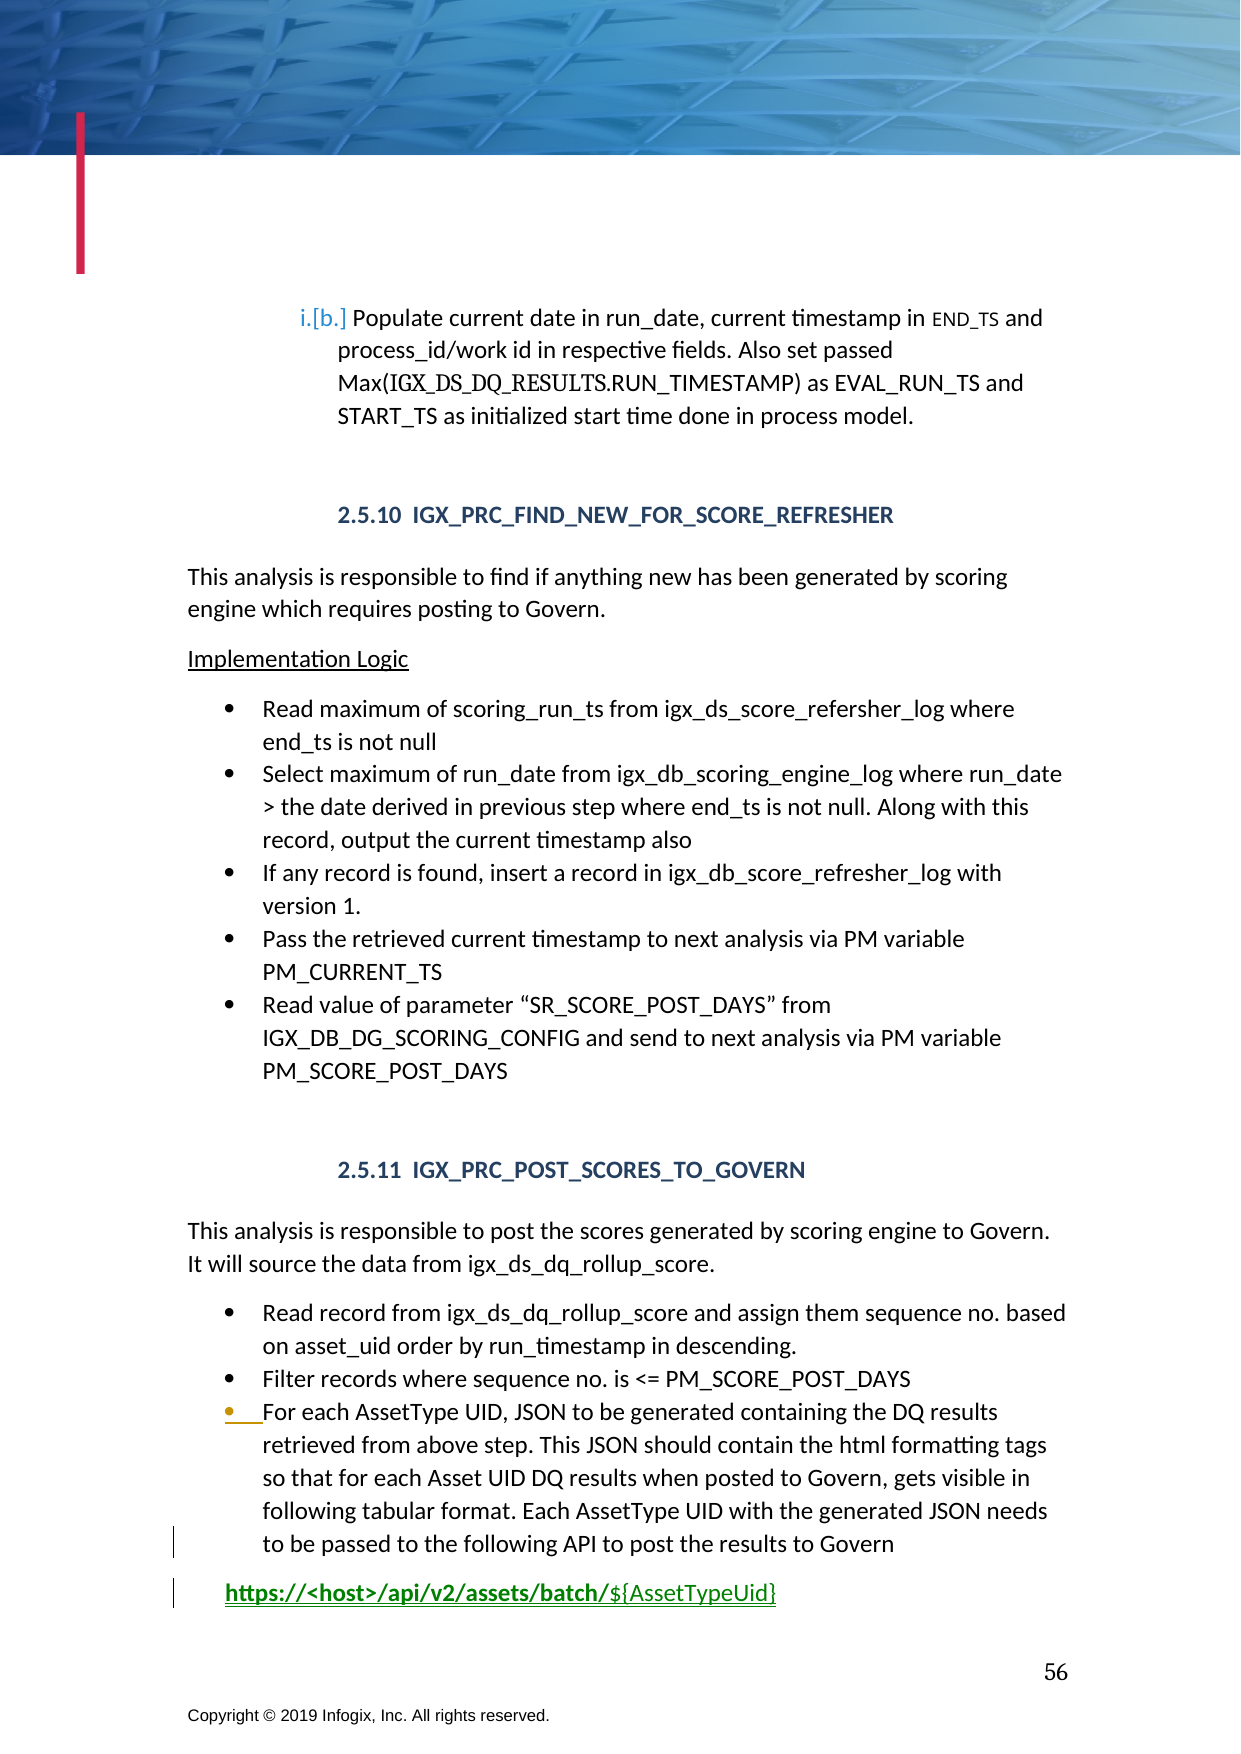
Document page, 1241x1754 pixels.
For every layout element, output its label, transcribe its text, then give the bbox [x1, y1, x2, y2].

list If any record is found, insert a record in igx_db_score_refresher_log with version 1. [225, 857, 1068, 921]
text This analysis is responsible to find if anything new has been generated by scoring engine which requires posting to Govern. [187, 561, 1068, 624]
list For each AssetType UID, JSON to be generated containing the DQ results retrieved from above step. This JSON should contain the html formatting tags so that for each Asset UID DQ results when posted to Govern, gets visible in following tabular format. Each AssetType UID with the generated JSON needs to be passed to the following API to post the results to Govern [225, 1396, 1068, 1558]
list Read maximum of scoring_run_ts from igx_ds_score_refersher_log where end_ts is not null [225, 693, 1068, 756]
list Filter records where sequence no. is <= PM_SCORE_POST_DAYS [225, 1363, 1068, 1394]
subtitle IGX_PRC_FIND_NEW_FOR_SCORE_REFRESHER [337, 499, 1068, 530]
list Populate current date in run_date, current timestamp in END_TS and process_id/work id in respective fields. Also set passed Max(IGX_DS_DQ_RESULTS.RUN_TIMESTAMP) as EVAL_RUN_TS and START_TS as initialized start time done in process model. [300, 302, 1068, 431]
subtitle IGX_PRC_POST_SCORES_TO_GOVERN [337, 1154, 1068, 1184]
text This analysis is responsible to post the scores generated by scoring engine to Govern. It will source the data from igx_ds_dq_rollup_score. [187, 1215, 1068, 1278]
list Read record from igx_ds_dq_rollup_score and assign them sequence no. based on asset_uid order by run_timestamp in descending. [225, 1297, 1068, 1361]
list Read value of parameter “SR_SCORE_POST_DAYS” from IGX_DB_DG_SCORING_CONFIG and send to next analysis via PM variable PM_SCORE_POST_DAYS [225, 989, 1068, 1085]
list Select maximum of run_date from igx_db_scoring_engine_log where run_date > the date derived in previous step where end_ts is not null. Along with this record, output the current timestamp also [225, 758, 1068, 855]
text Implementation Logic [187, 643, 1068, 674]
list Pass the retrieved current timestamp to next analysis via PM variable PM_CURRENT_TS [225, 923, 1068, 987]
picture [0, 0, 1241, 302]
